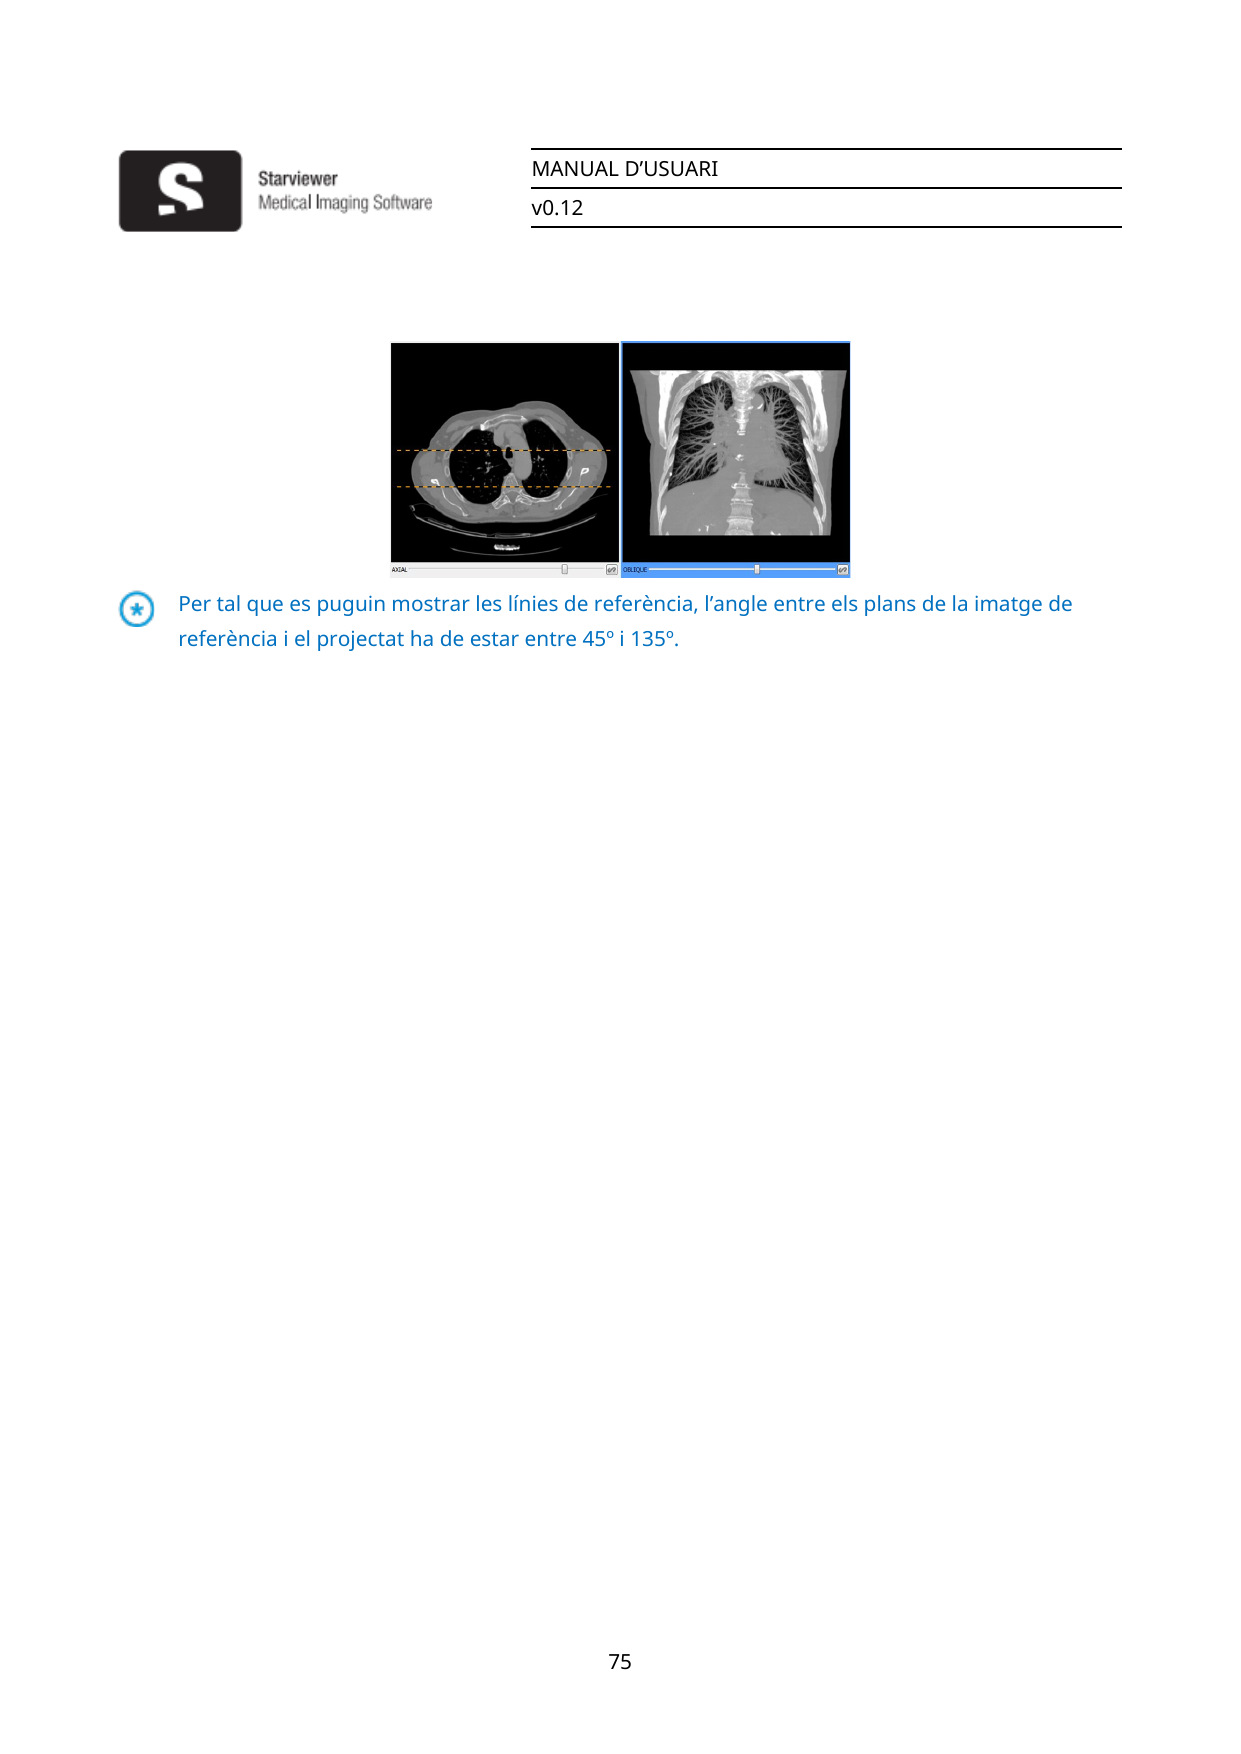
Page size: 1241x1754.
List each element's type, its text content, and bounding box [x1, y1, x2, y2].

picture [389, 341, 851, 578]
table_header Per tal que es puguin mostrar les línies de referència, l’angle entre els plans de la imatge de referència i el projectat ha de estar entre 45º i 135º. [178, 583, 1133, 657]
picture [129, 623, 143, 627]
table_header [118, 583, 178, 657]
